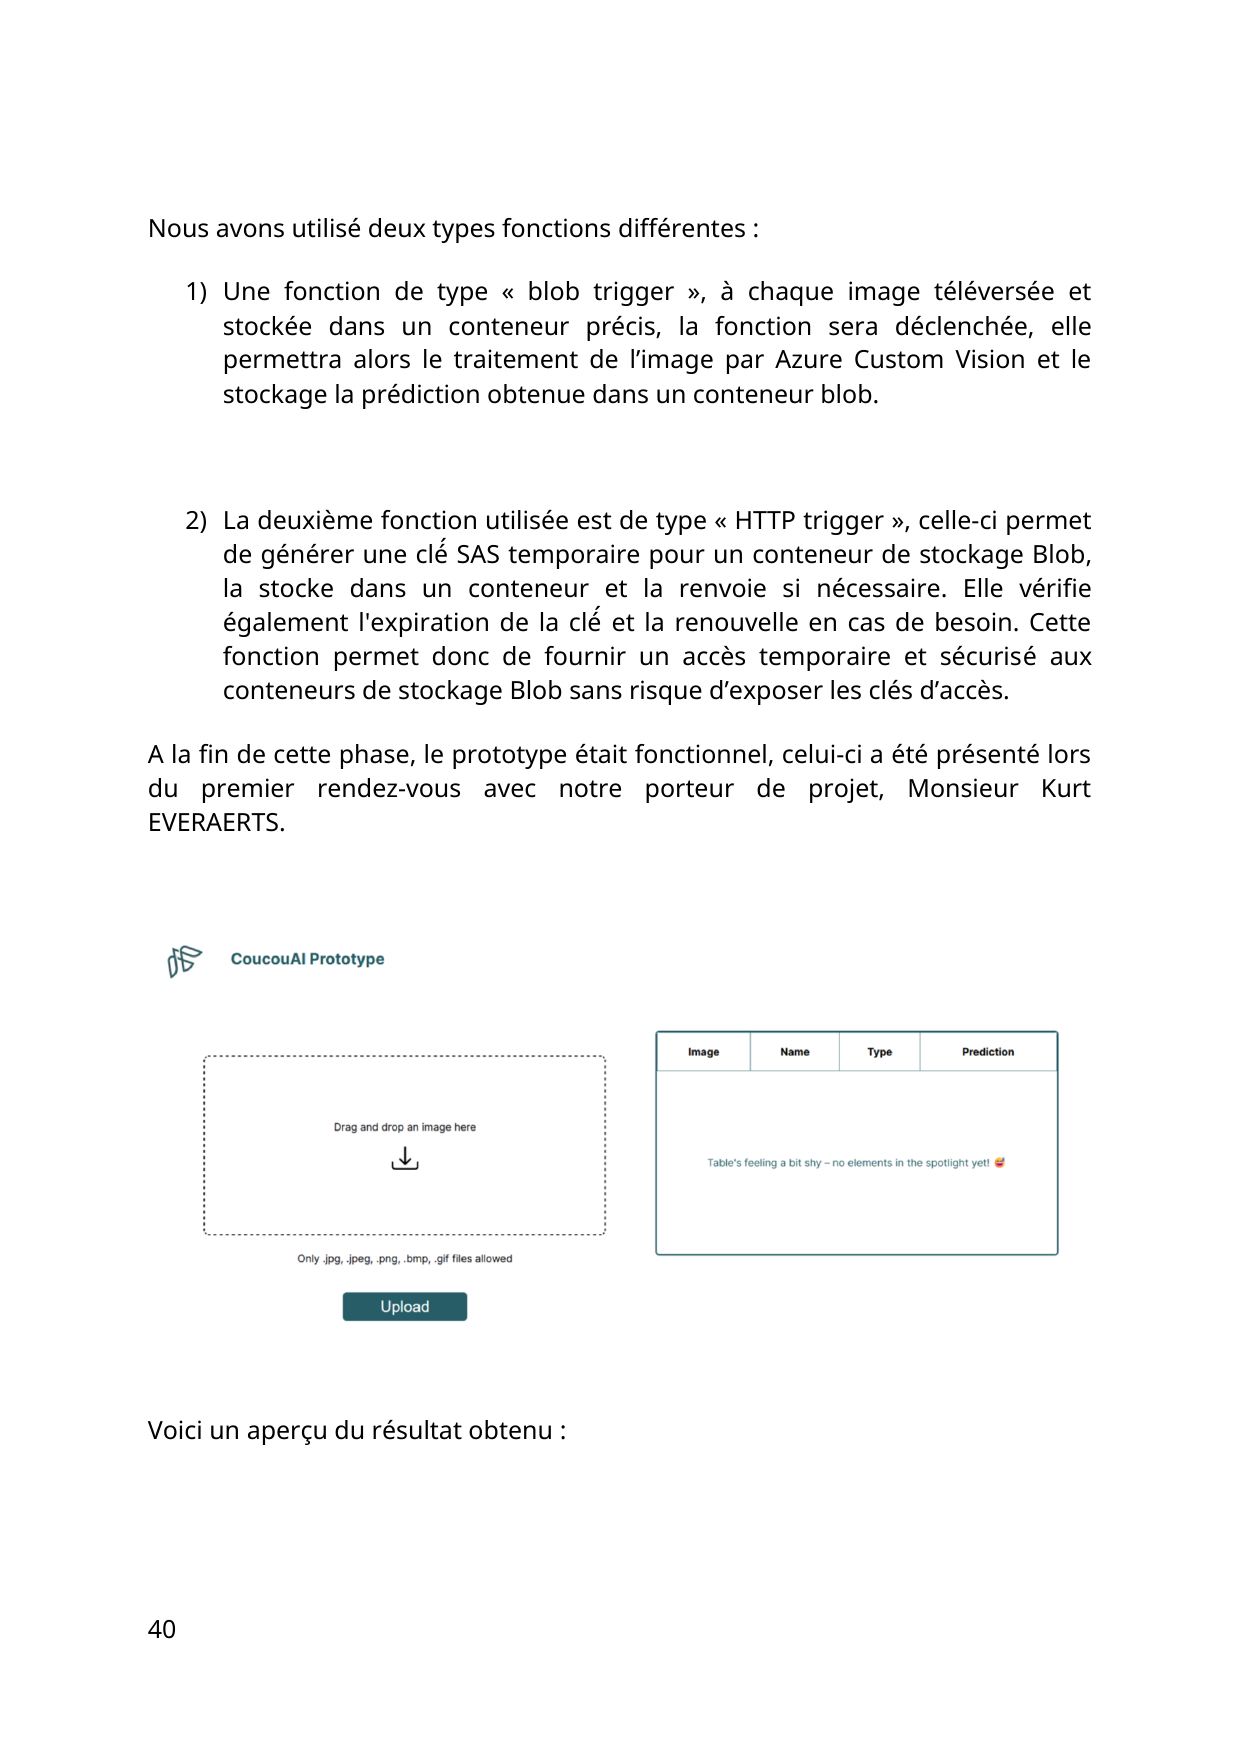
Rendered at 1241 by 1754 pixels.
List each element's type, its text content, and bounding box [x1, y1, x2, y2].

text A la fin de cette phase, le prototype était fonctionnel, celui-ci a été présenté lors du premier rendez-vous avec notre porteur de projet, Monsieur Kurt EVERAERTS. [148, 736, 1093, 838]
list La deuxième fonction utilisée est de type « HTTP trigger », celle-ci permet de générer une clé́ SAS temporaire pour un conteneur de stockage Blob, la stocke dans un conteneur et la renvoie si nécessaire. Elle vérifie également l'expiration de la clé́ et la renouvelle en cas de besoin. Cette fonction permet donc de fournir un accès temporaire et sécurisé aux conteneurs de stockage Blob sans risque d’exposer les clés d’accès. [185, 503, 1093, 707]
picture [147, 930, 1093, 1384]
list Une fonction de type « blob trigger », à chaque image téléversée et stockée dans un conteneur précis, la fonction sera déclenchée, elle permettra alors le traitement de l’image par Azure Custom Vision et le stockage la prédiction obtenue dans un conteneur blob. [185, 274, 1093, 410]
text Voici un aperçu du résultat obtenu : [148, 1384, 1093, 1447]
text Nous avons utilisé deux types fonctions différentes : [148, 211, 1093, 245]
